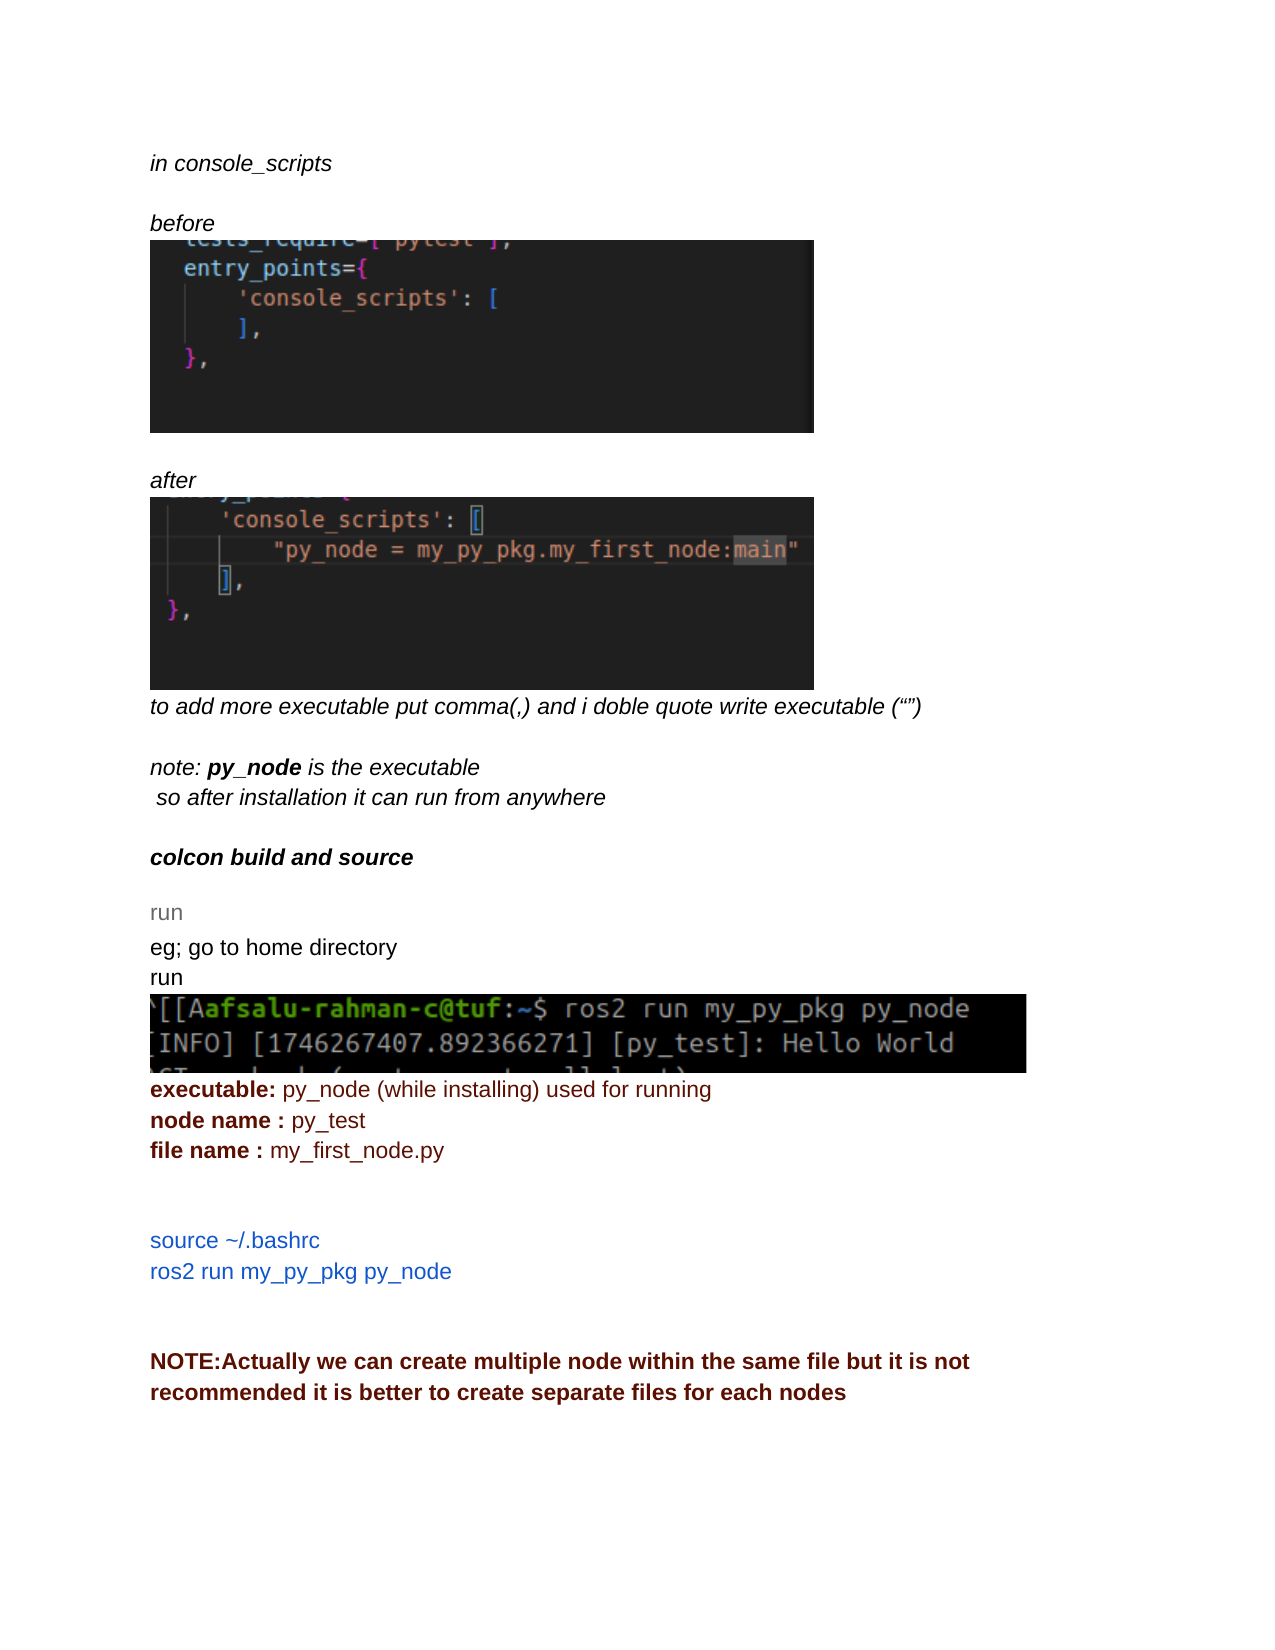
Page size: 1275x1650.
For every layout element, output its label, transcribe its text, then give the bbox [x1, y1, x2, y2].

text note: py_node is the executable [150, 753, 1125, 780]
text so after installation it can run from anywhere [150, 784, 1125, 810]
text eg; go to home directory [150, 934, 1125, 960]
text colcon build and source [150, 844, 1125, 871]
text NOTE:Actually we can create multiple node within the same file but it is not recommended it is better to create separate files for each nodes [150, 1348, 1125, 1405]
picture [150, 240, 814, 433]
text executable: py_node (while installing) used for running [150, 1076, 1125, 1103]
text source ~/.bashrc [150, 1227, 1125, 1254]
text to add more executable put comma(,) and i doble quote write executable (“”) [150, 693, 1125, 719]
text run [150, 964, 1125, 991]
text before [150, 210, 1125, 237]
text after [150, 467, 1125, 493]
text file name : my_first_node.py [150, 1137, 1125, 1163]
subtitle run [150, 899, 1125, 926]
text in console_scripts [150, 150, 1125, 176]
picture [150, 497, 814, 690]
text node name : py_test [150, 1107, 1125, 1133]
picture [150, 994, 1027, 1073]
text ros2 run my_py_pkg py_node [150, 1258, 1125, 1284]
